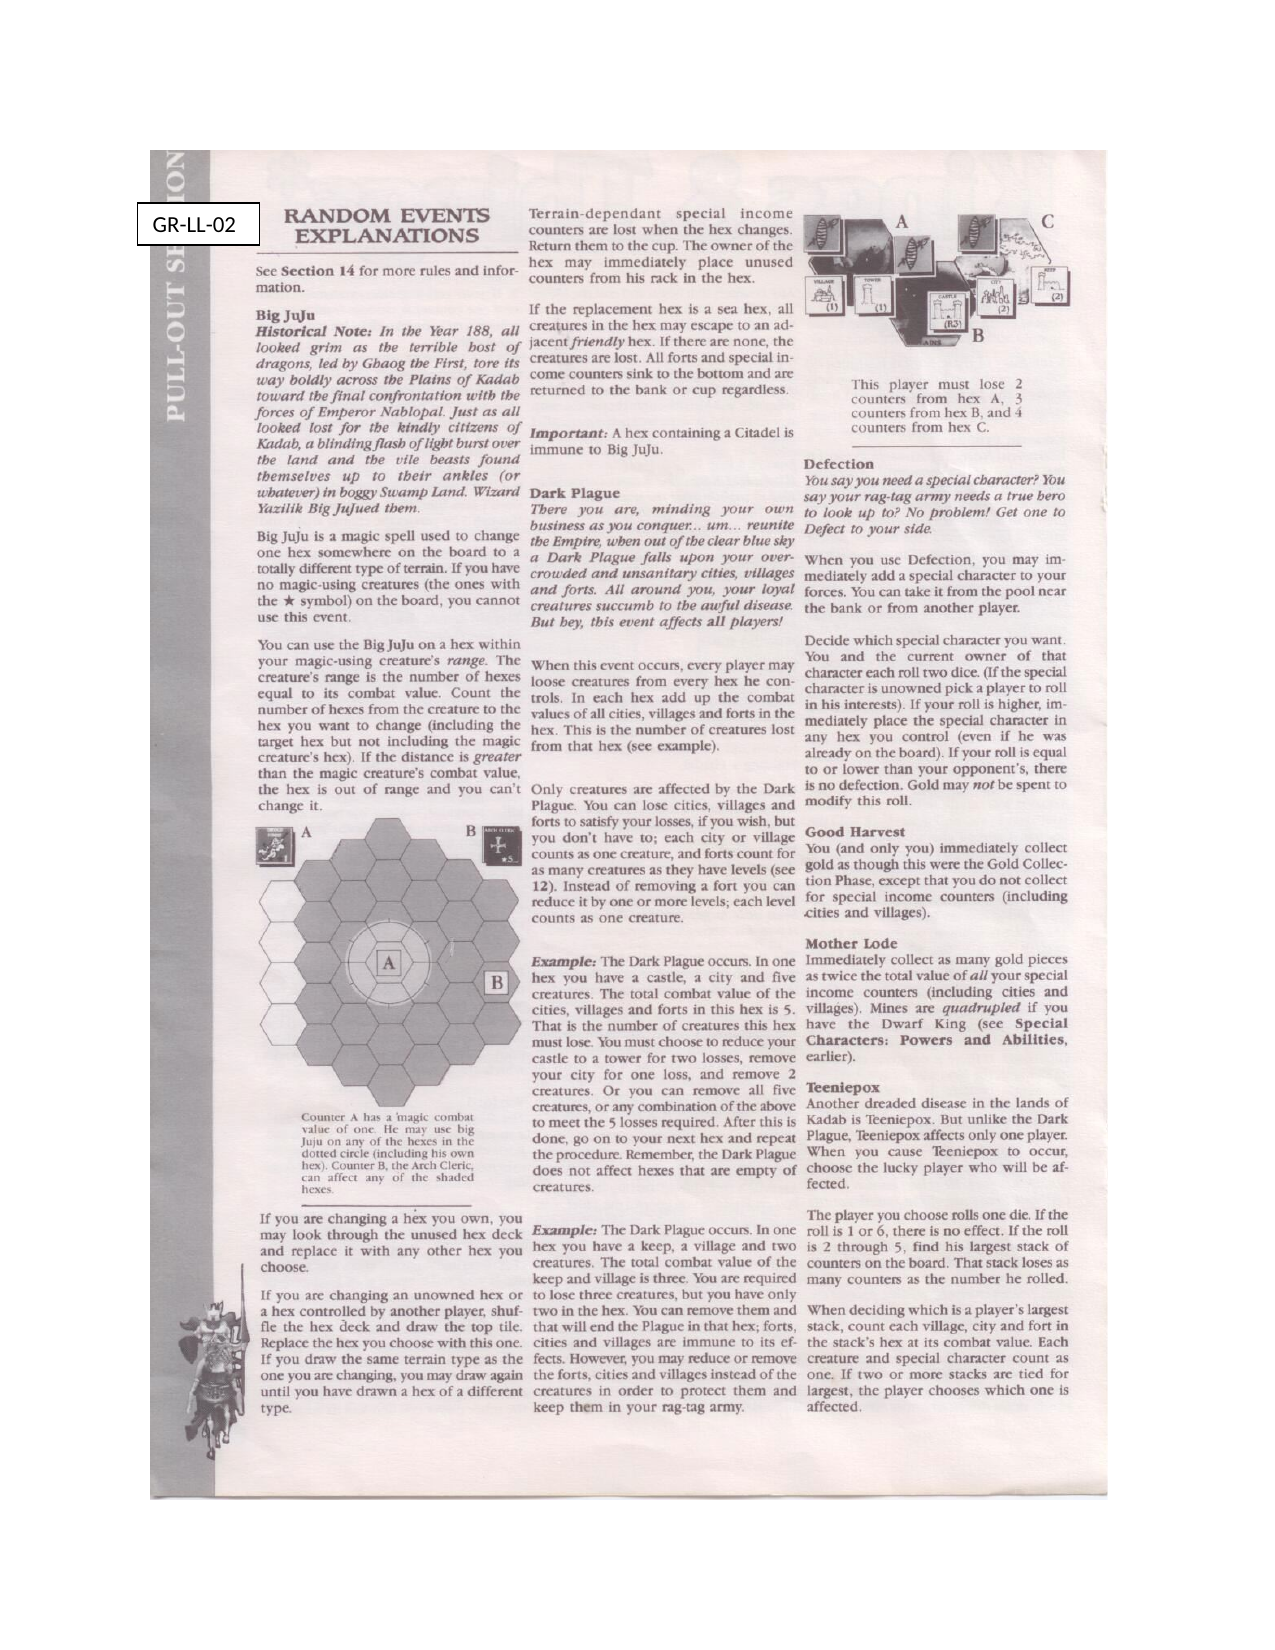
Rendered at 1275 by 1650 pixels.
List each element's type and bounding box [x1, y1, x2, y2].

picture [150, 150, 1108, 1500]
